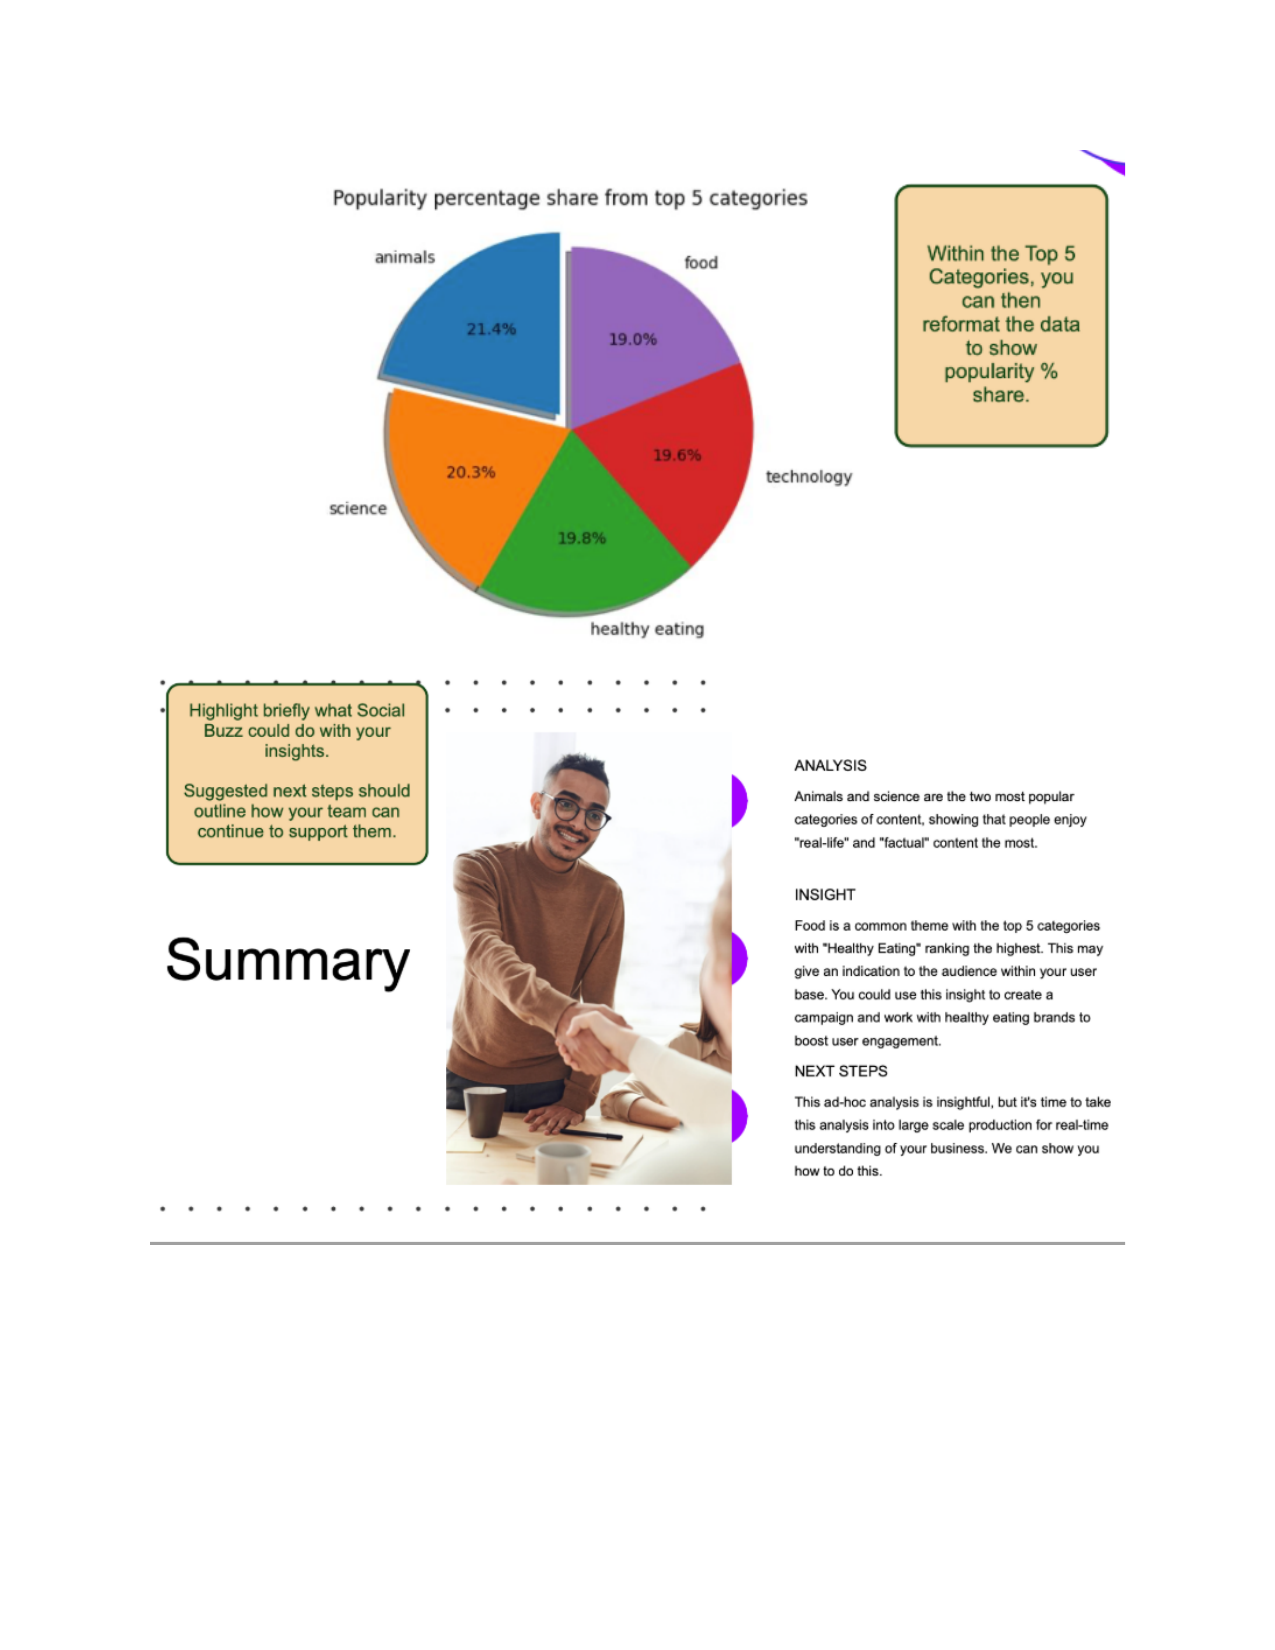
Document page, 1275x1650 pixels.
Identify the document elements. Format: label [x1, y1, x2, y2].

picture [150, 674, 1125, 1220]
picture [150, 150, 1125, 653]
